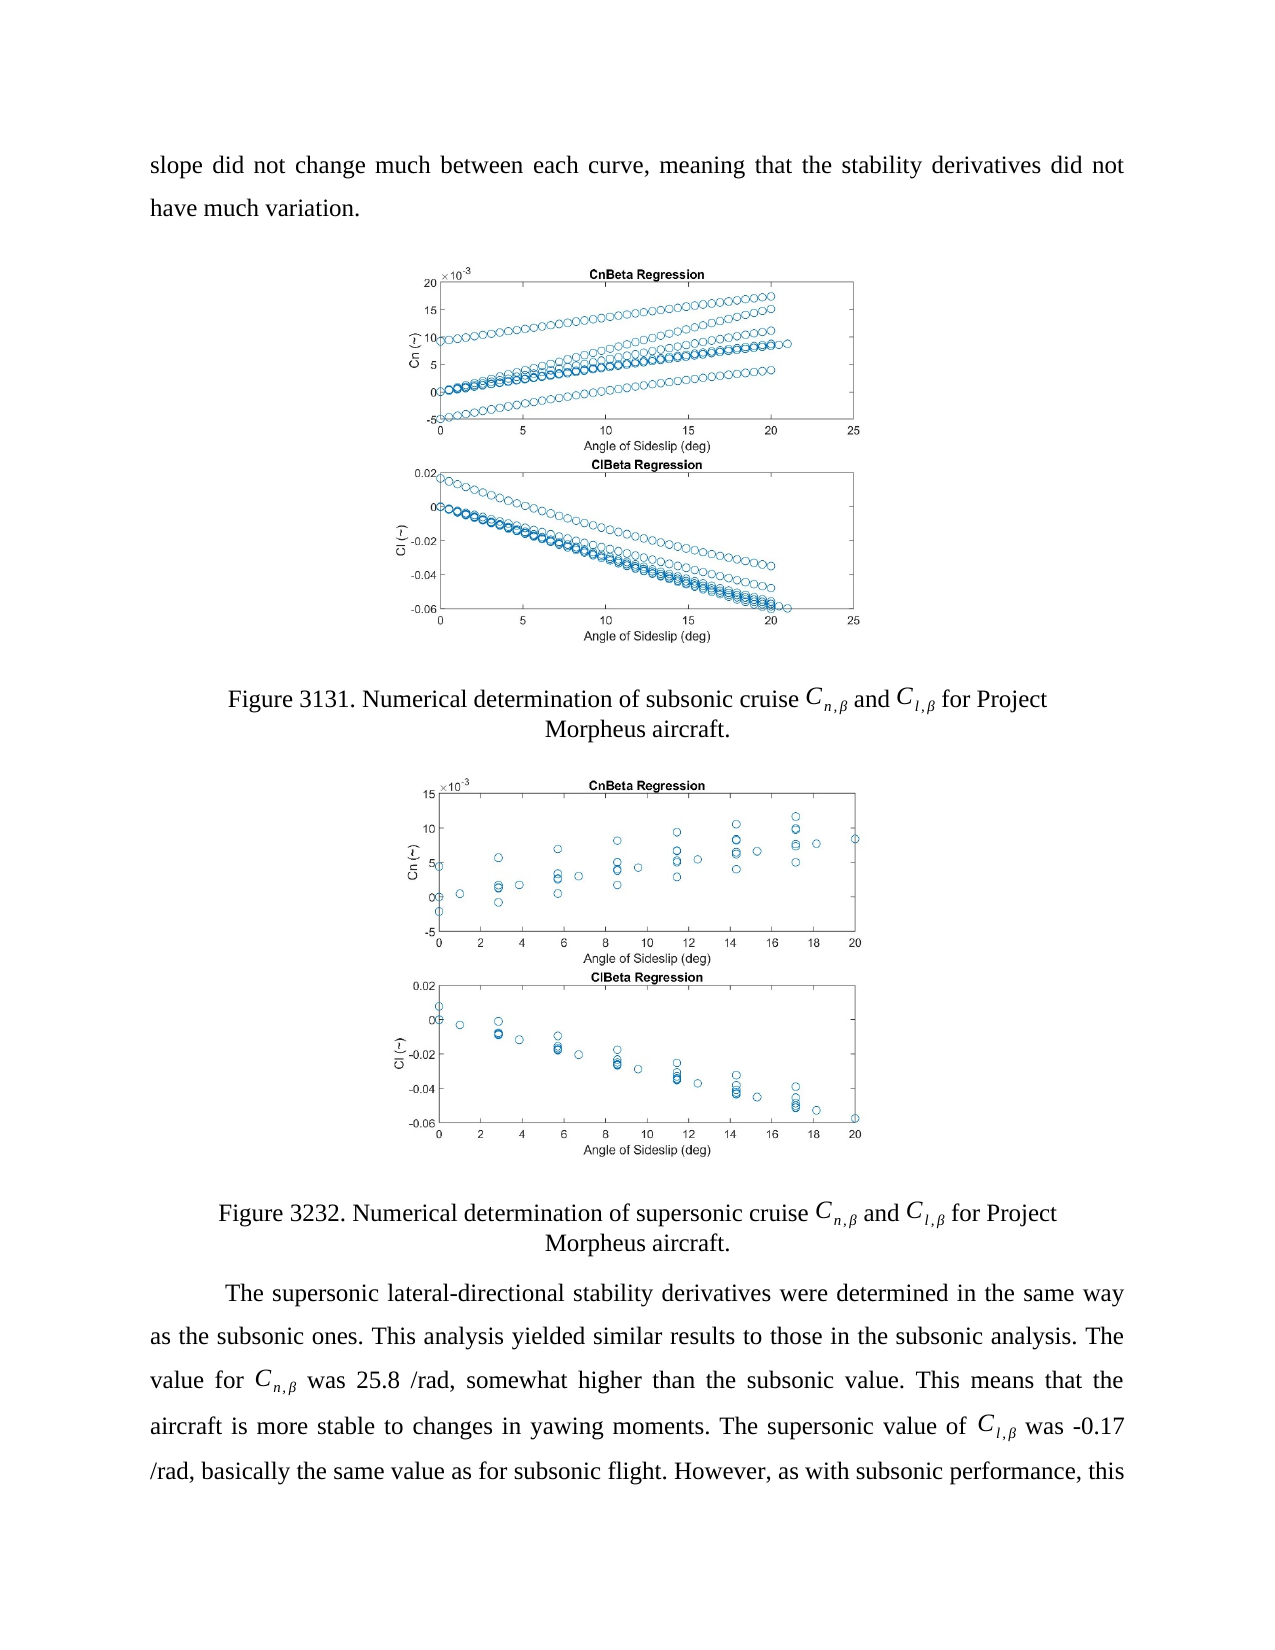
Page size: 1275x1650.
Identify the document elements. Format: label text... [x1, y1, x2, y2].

picture [369, 763, 906, 1167]
picture [371, 252, 904, 653]
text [150, 150, 1125, 222]
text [150, 1278, 1125, 1484]
